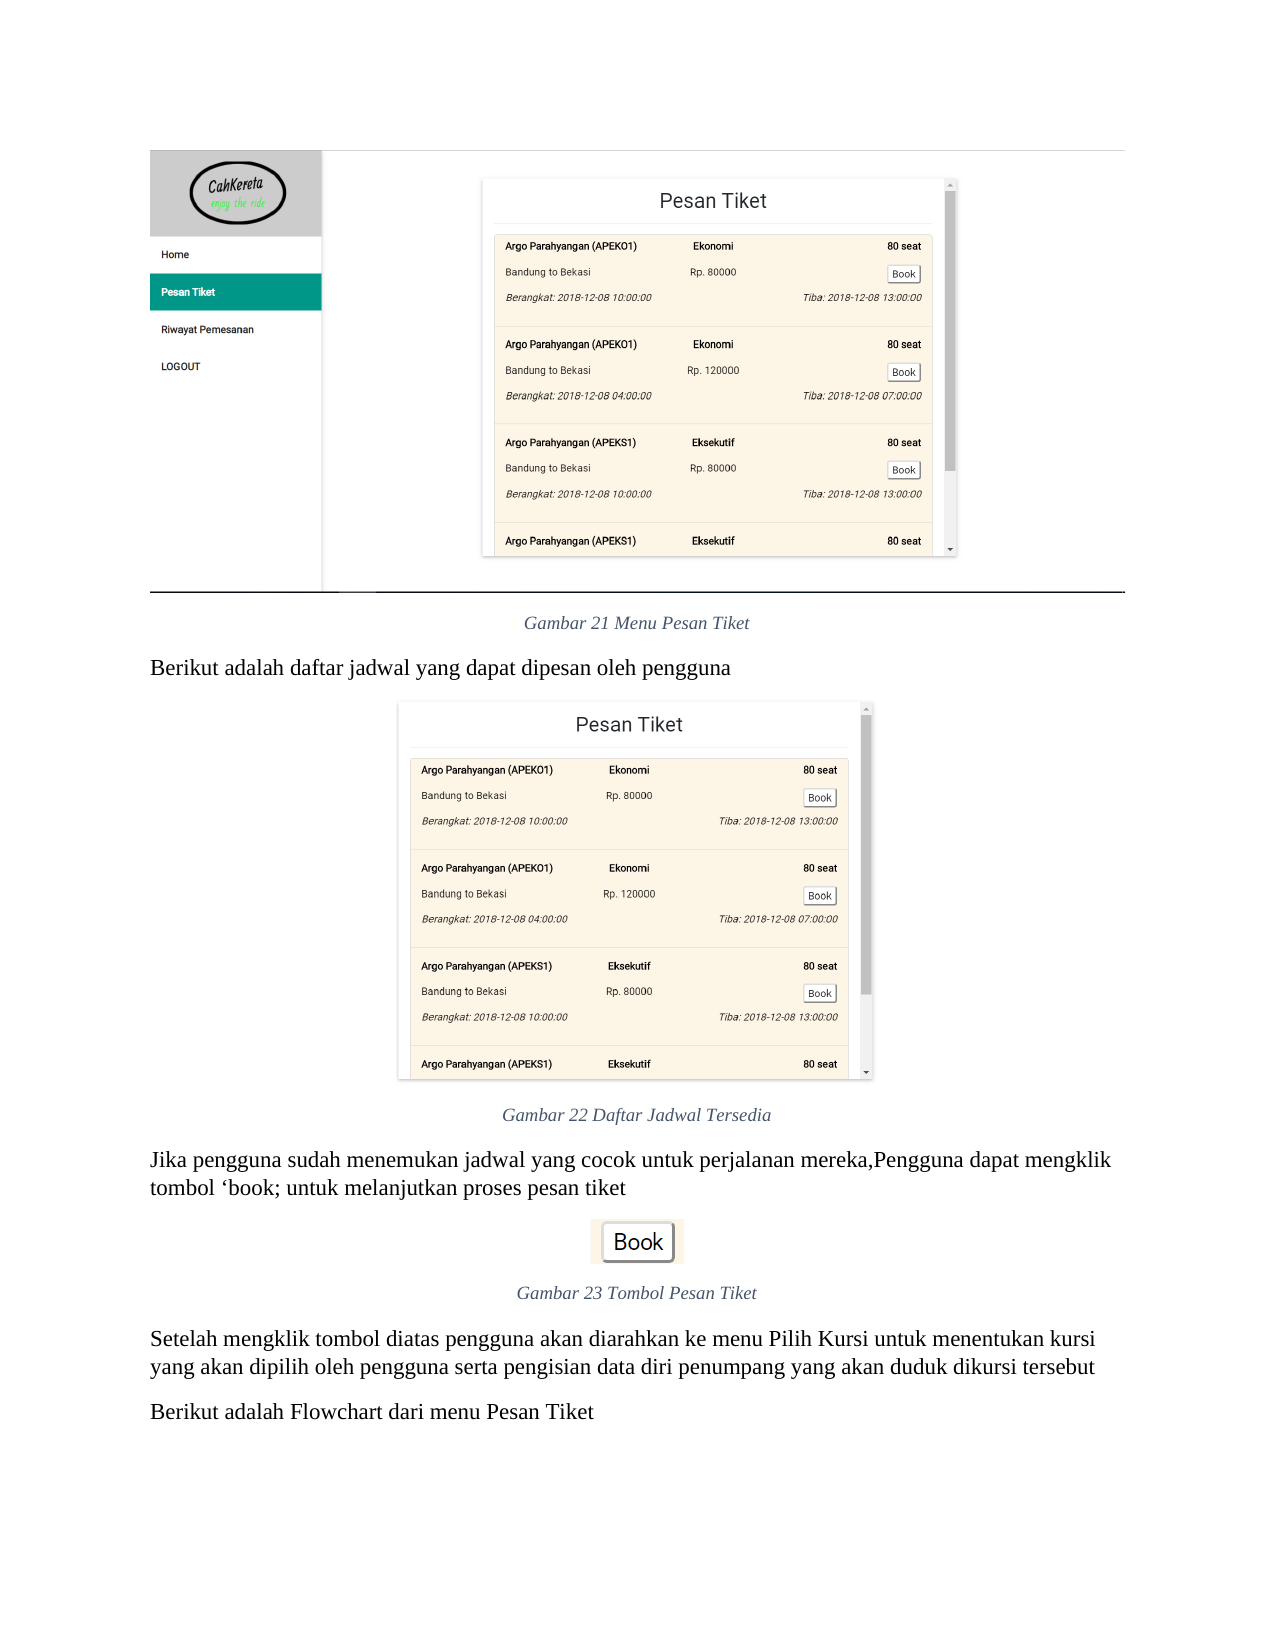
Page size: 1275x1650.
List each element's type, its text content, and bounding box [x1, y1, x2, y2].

picture [150, 150, 1125, 593]
picture [590, 1219, 685, 1264]
picture [395, 699, 880, 1085]
text Setelah mengklik tombol diatas pengguna akan diarahkan ke menu Pilih Kursi untuk menentukan kursi yang akan dipilih oleh pengguna serta pengisian data diri penumpang yang akan duduk dikursi tersebut [150, 1324, 1125, 1379]
text Jika pengguna sudah menemukan jadwal yang cocok untuk perjalanan mereka,Pengguna dapat mengklik tombol ‘book; untuk melanjutkan proses pesan tiket [150, 1146, 1125, 1201]
text Gambar 23 Tombol Pesan Tiket [150, 1282, 1125, 1304]
text Berikut adalah daftar jadwal yang dapat dipesan oleh pengguna [150, 654, 1125, 680]
text Gambar 22 Daftar Jadwal Tersedia [150, 1103, 1125, 1125]
text Berikut adalah Flowchart dari menu Pesan Tiket [150, 1398, 1125, 1424]
text Gambar 21 Menu Pesan Tiket [150, 612, 1125, 633]
